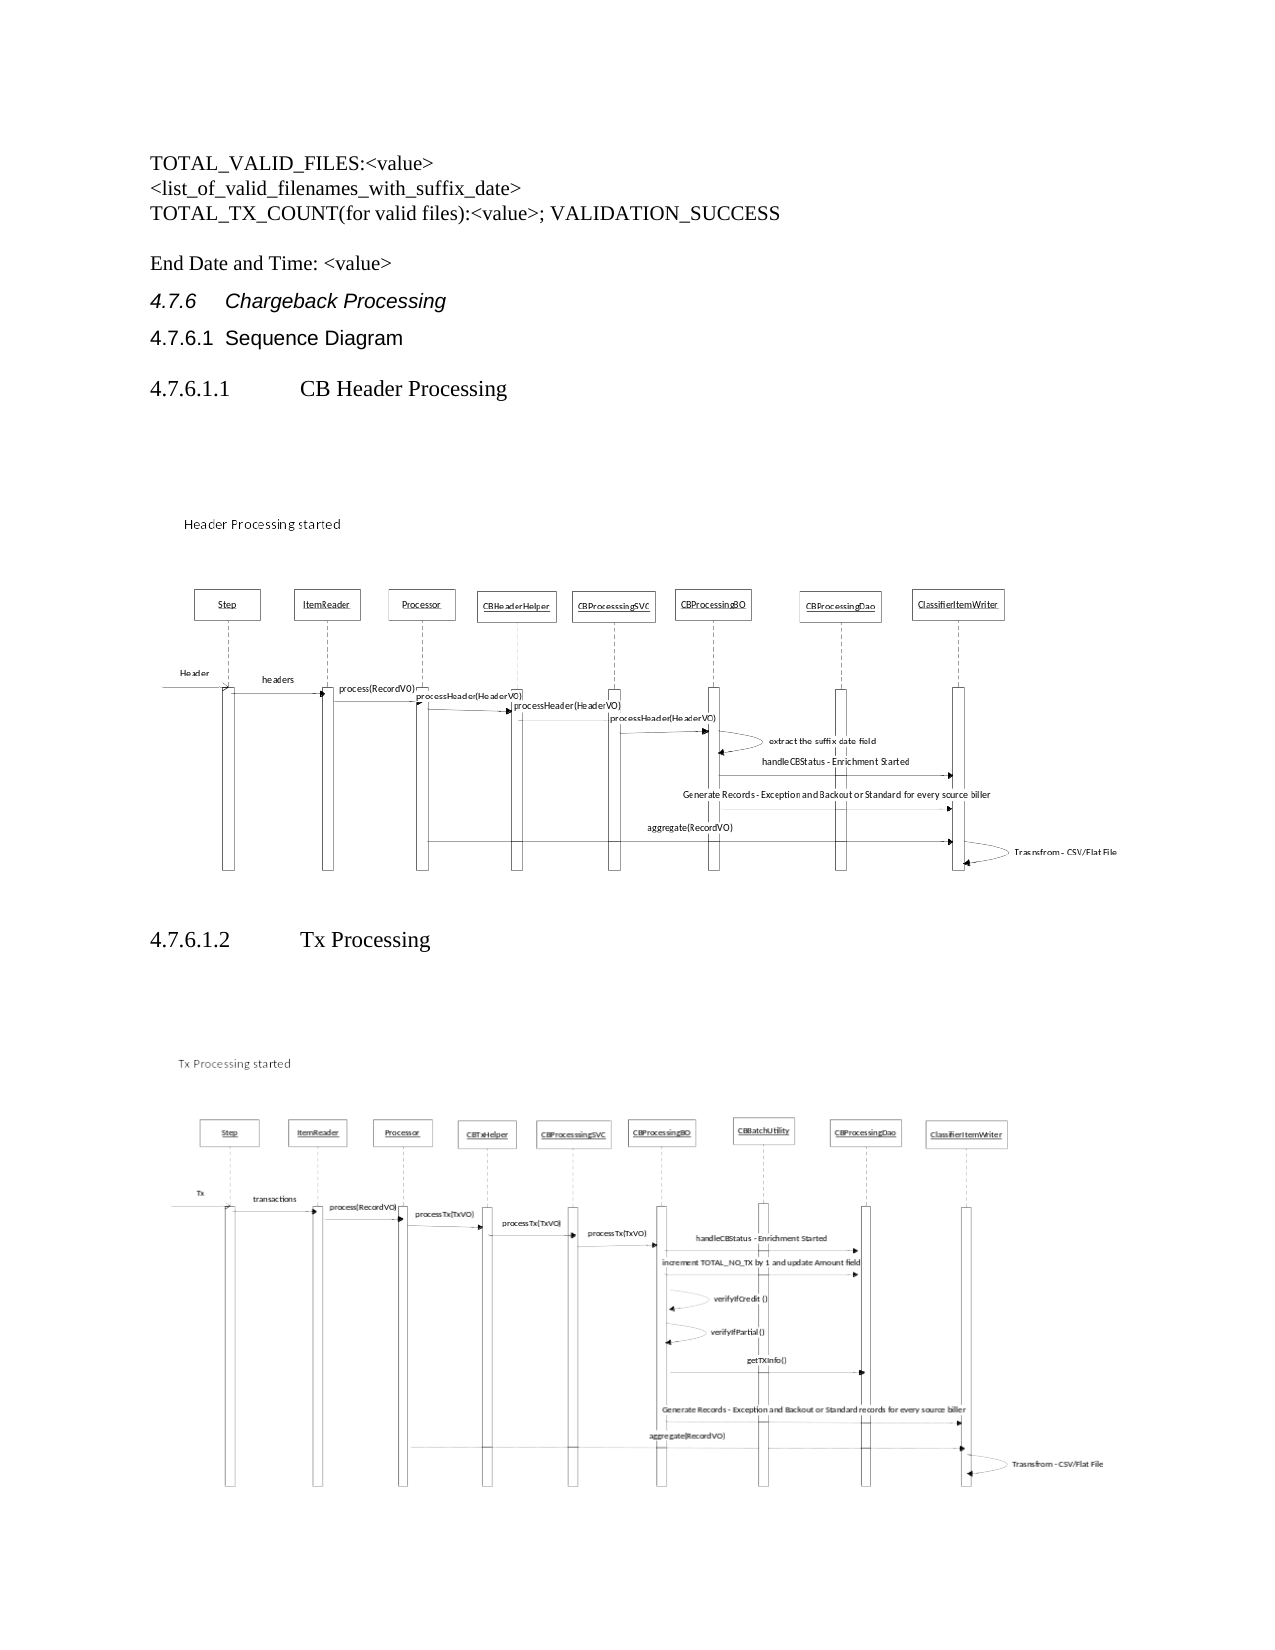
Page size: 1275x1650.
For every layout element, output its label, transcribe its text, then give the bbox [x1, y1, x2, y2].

text End Date and Time: <value> [150, 250, 1125, 275]
subtitle CB Header Processing [150, 375, 1125, 401]
subtitle Tx Processing [150, 926, 1125, 953]
subtitle Sequence Diagram [150, 325, 1125, 350]
text <list_of_valid_filenames_with_suffix_date> [150, 175, 1125, 200]
text TOTAL_TX_COUNT(for valid files):<value>; VALIDATION_SUCCESS [150, 200, 1125, 225]
text TOTAL_VALID_FILES:<value> [150, 150, 1125, 175]
subtitle Chargeback Processing [150, 287, 1125, 312]
